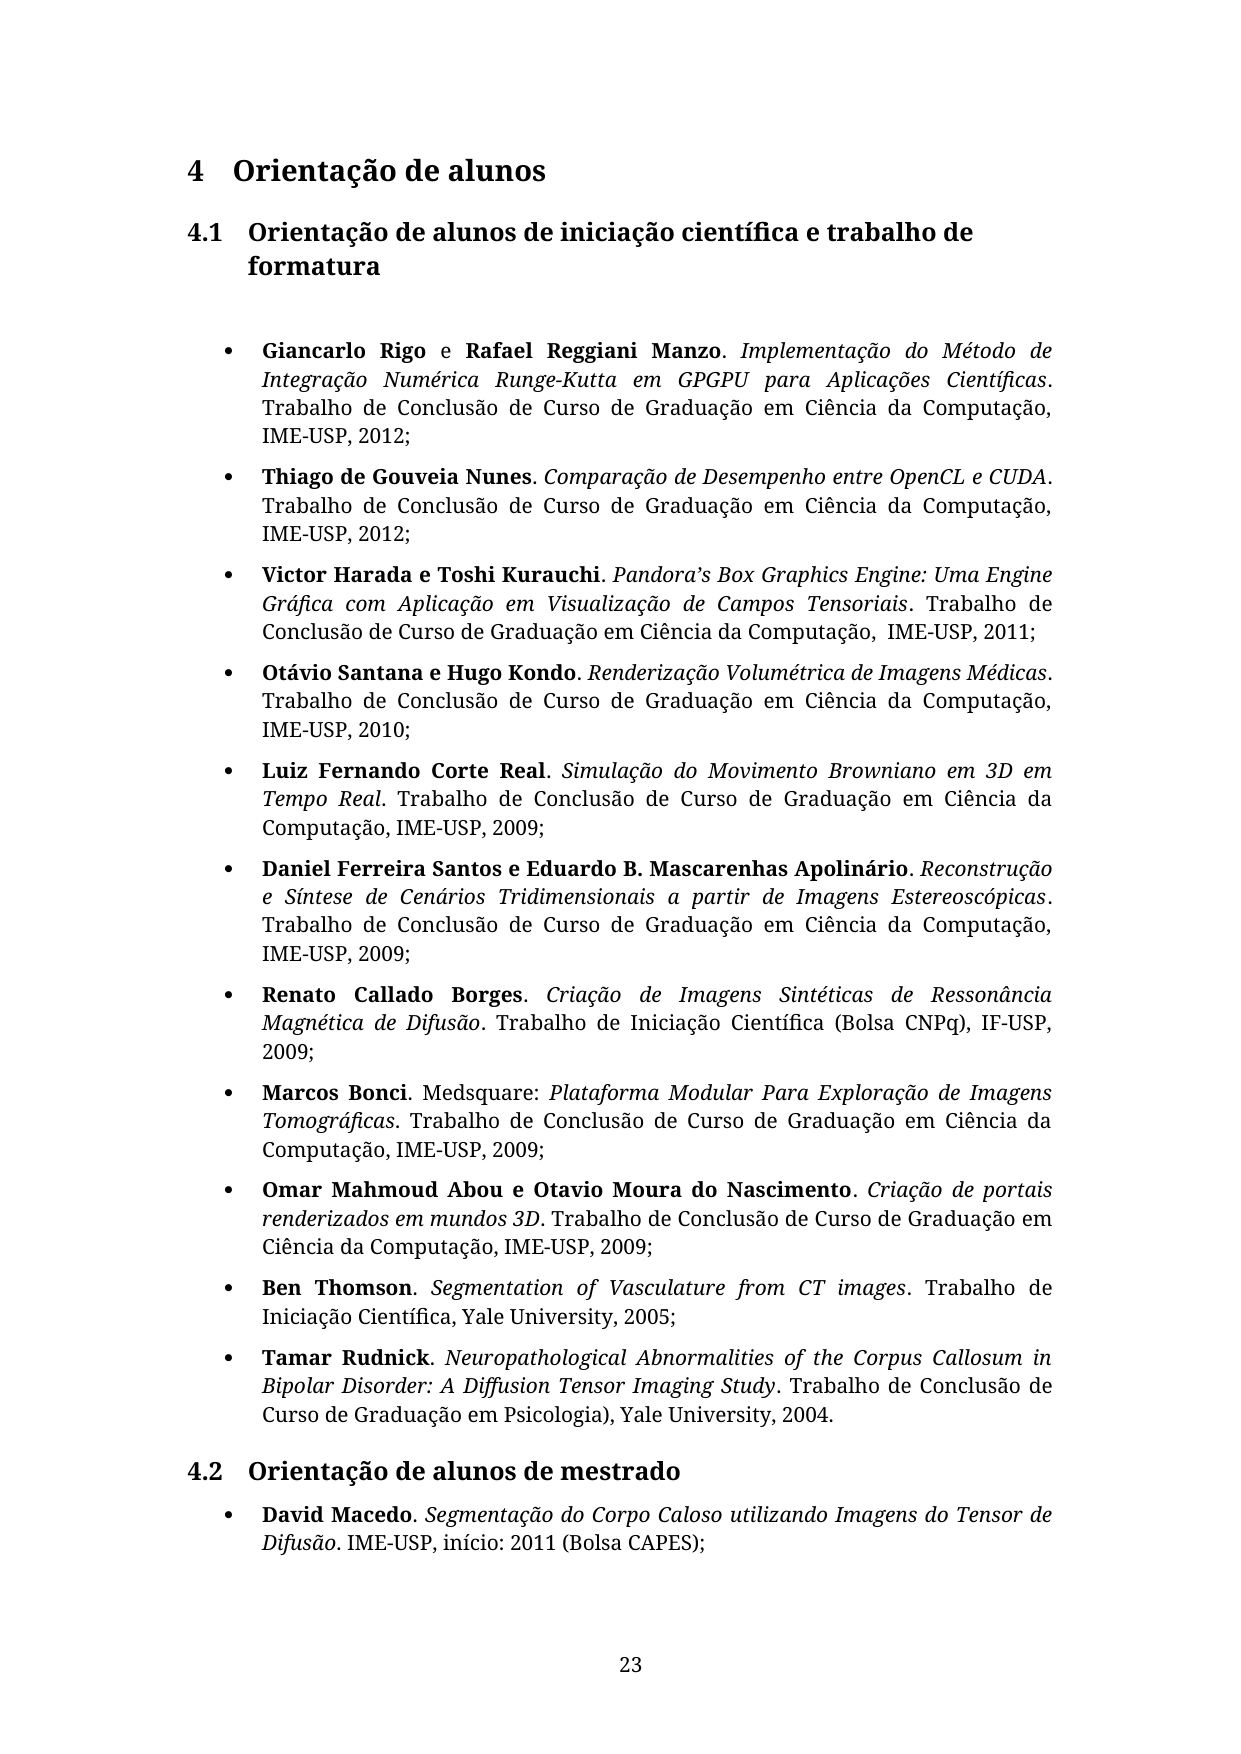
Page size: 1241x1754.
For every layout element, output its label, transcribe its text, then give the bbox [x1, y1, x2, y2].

list Victor Harada e Toshi Kurauchi. Pandora’s Box Graphics Engine: Uma Engine Gráfica com Aplicação em Visualização de Campos Tensoriais. Trabalho de Conclusão de Curso de Graduação em Ciência da Computação, IME-USP, 2011; [225, 560, 1053, 646]
subtitle Orientação de alunos de mestrado [187, 1453, 1053, 1487]
text Orientação de alunos [187, 150, 1053, 190]
list Marcos Bonci. Medsquare: Plataforma Modular Para Exploração de Imagens Tomográficas. Trabalho de Conclusão de Curso de Graduação em Ciência da Computação, IME-USP, 2009; [225, 1078, 1053, 1163]
list Renato Callado Borges. Criação de Imagens Sintéticas de Ressonância Magnética de Difusão. Trabalho de Iniciação Científica (Bolsa CNPq), IF-USP, 2009; [225, 980, 1053, 1065]
list Thiago de Gouveia Nunes. Comparação de Desempenho entre OpenCL e CUDA. Trabalho de Conclusão de Curso de Graduação em Ciência da Computação, IME-USP, 2012; [225, 462, 1053, 548]
list Tamar Rudnick. Neuropathological Abnormalities of the Corpus Callosum in Bipolar Disorder: A Diffusion Tensor Imaging Study. Trabalho de Conclusão de Curso de Graduação em Psicologia), Yale University, 2004. [225, 1343, 1053, 1428]
list David Macedo. Segmentação do Corpo Caloso utilizando Imagens do Tensor de Difusão. IME-USP, início: 2011 (Bolsa CAPES); [225, 1500, 1053, 1557]
list Otávio Santana e Hugo Kondo. Renderização Volumétrica de Imagens Médicas. Trabalho de Conclusão de Curso de Graduação em Ciência da Computação, IME-USP, 2010; [225, 658, 1053, 743]
list Giancarlo Rigo e Rafael Reggiani Manzo. Implementação do Método de Integração Numérica Runge-Kutta em GPGPU para Aplicações Científicas. Trabalho de Conclusão de Curso de Graduação em Ciência da Computação, IME-USP, 2012; [225, 336, 1053, 450]
list Omar Mahmoud Abou e Otavio Moura do Nascimento. Criação de portais renderizados em mundos 3D. Trabalho de Conclusão de Curso de Graduação em Ciência da Computação, IME-USP, 2009; [225, 1176, 1053, 1261]
subtitle Orientação de alunos de iniciação científica e trabalho de formatura [187, 215, 1053, 283]
list Luiz Fernando Corte Real. Simulação do Movimento Browniano em 3D em Tempo Real. Trabalho de Conclusão de Curso de Graduação em Ciência da Computação, IME-USP, 2009; [225, 756, 1053, 841]
list Ben Thomson. Segmentation of Vasculature from CT images. Trabalho de Iniciação Científica, Yale University, 2005; [225, 1273, 1053, 1330]
list Daniel Ferreira Santos e Eduardo B. Mascarenhas Apolinário. Reconstrução e Síntese de Cenários Tridimensionais a partir de Imagens Estereoscópicas. Trabalho de Conclusão de Curso de Graduação em Ciência da Computação, IME-USP, 2009; [225, 854, 1053, 967]
